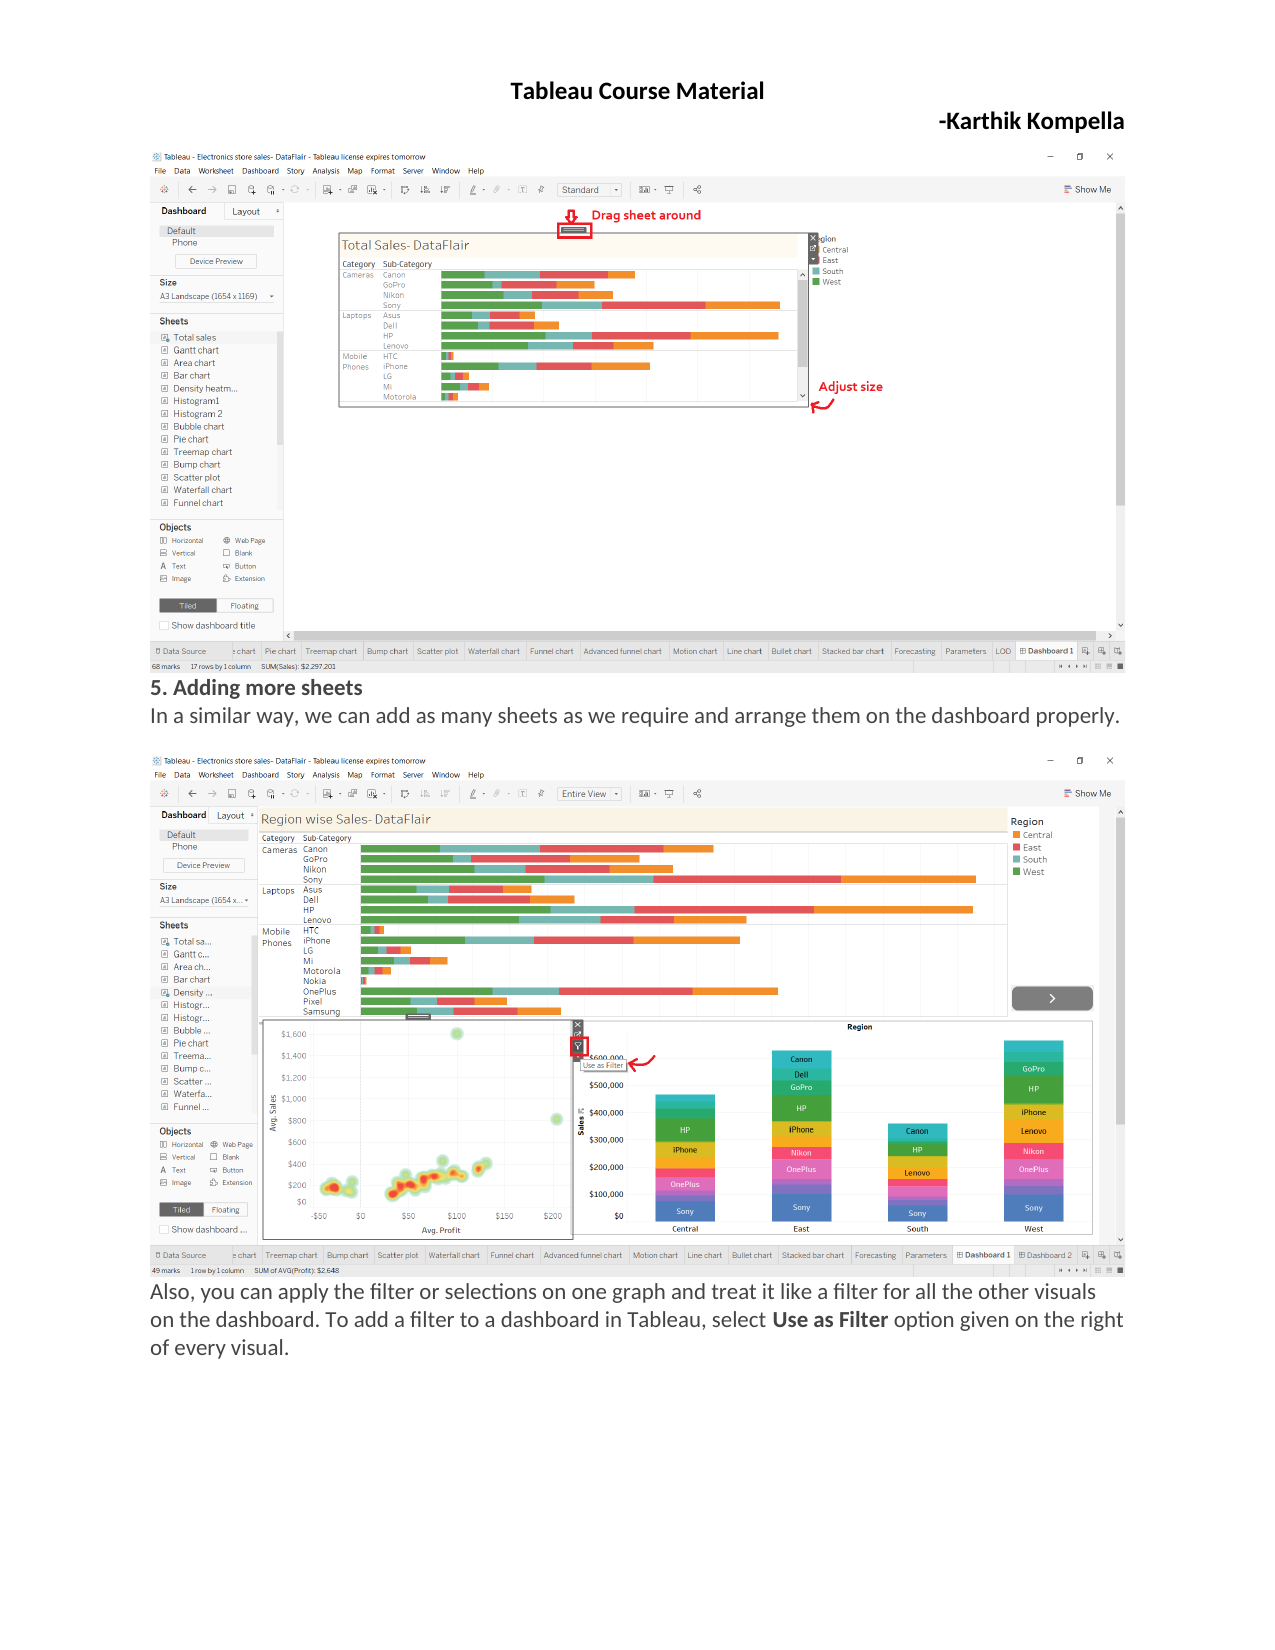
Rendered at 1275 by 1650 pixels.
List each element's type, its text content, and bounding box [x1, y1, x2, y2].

text Also, you can apply the filter or selections on one graph and treat it like a filter for all the other visuals on the dashboard. To add a filter to a dashboard in Tableau, select Use as Filter option given on the right of every visual. [150, 1277, 1125, 1361]
text In a similar way, we can add as many sheets as we require and arrange them on the dashboard properly. [150, 701, 1125, 729]
text 5. Adding more sheets [150, 673, 1125, 701]
picture [150, 753, 1125, 1277]
picture [150, 150, 1125, 673]
